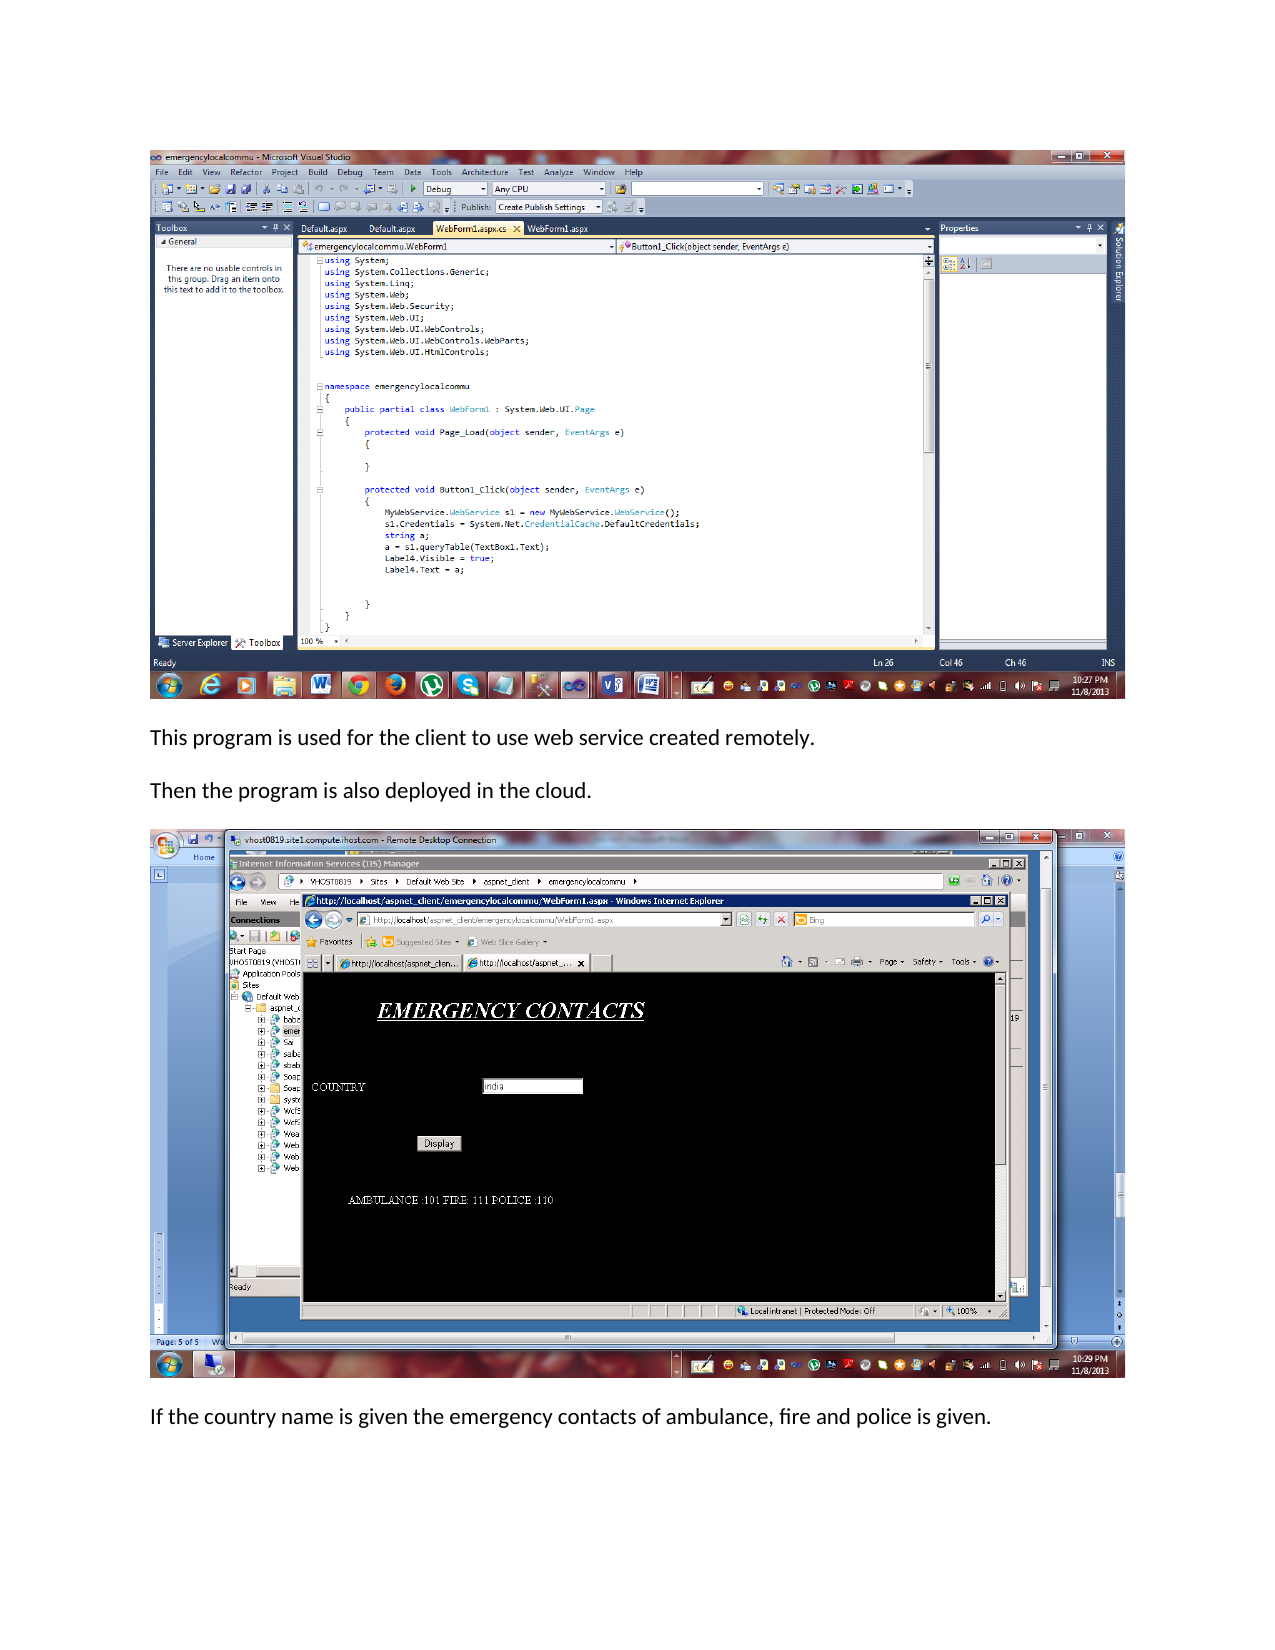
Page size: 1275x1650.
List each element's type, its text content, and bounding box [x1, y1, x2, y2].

picture [150, 829, 1125, 1378]
picture [150, 150, 1125, 699]
text This program is used for the client to use web service created remotely. [150, 723, 1125, 751]
text If the country name is given the emergency contacts of ambulance, fire and police is given. [150, 1402, 1125, 1430]
text Then the program is also deployed in the cloud. [150, 776, 1125, 804]
